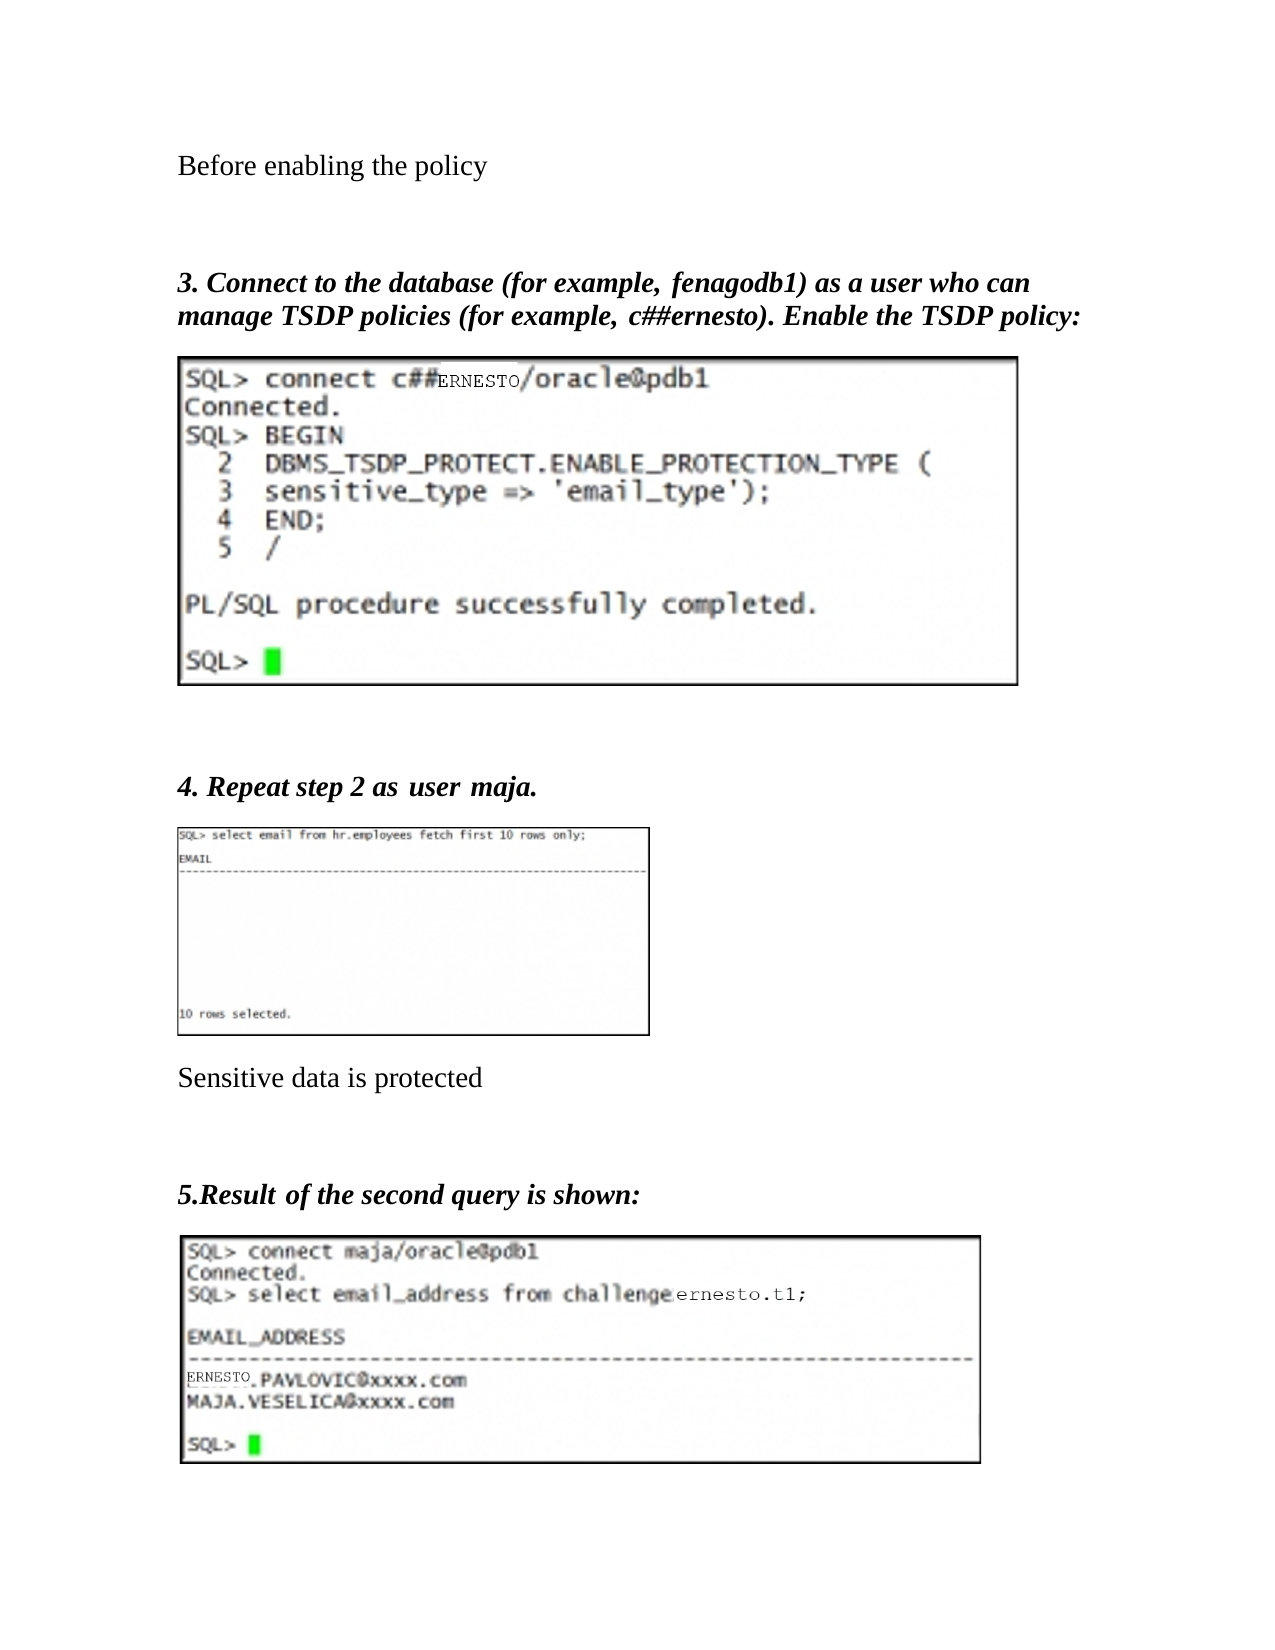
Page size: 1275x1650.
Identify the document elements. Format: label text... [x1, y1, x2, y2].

picture [177, 827, 650, 1036]
picture [177, 1235, 982, 1464]
text 5.Result of the second query is shown: [177, 1177, 1098, 1211]
picture [177, 356, 1019, 686]
text Sensitive data is protected [177, 1060, 1098, 1094]
text 4. Repeat step 2 as user maja. [177, 769, 1098, 802]
text 3. Connect to the database (for example, fenagodb1) as a user who can manage TSDP policies (for example, c##ernesto). Enable the TSDP policy: [177, 265, 1098, 332]
text Before enabling the policy [177, 148, 1098, 181]
